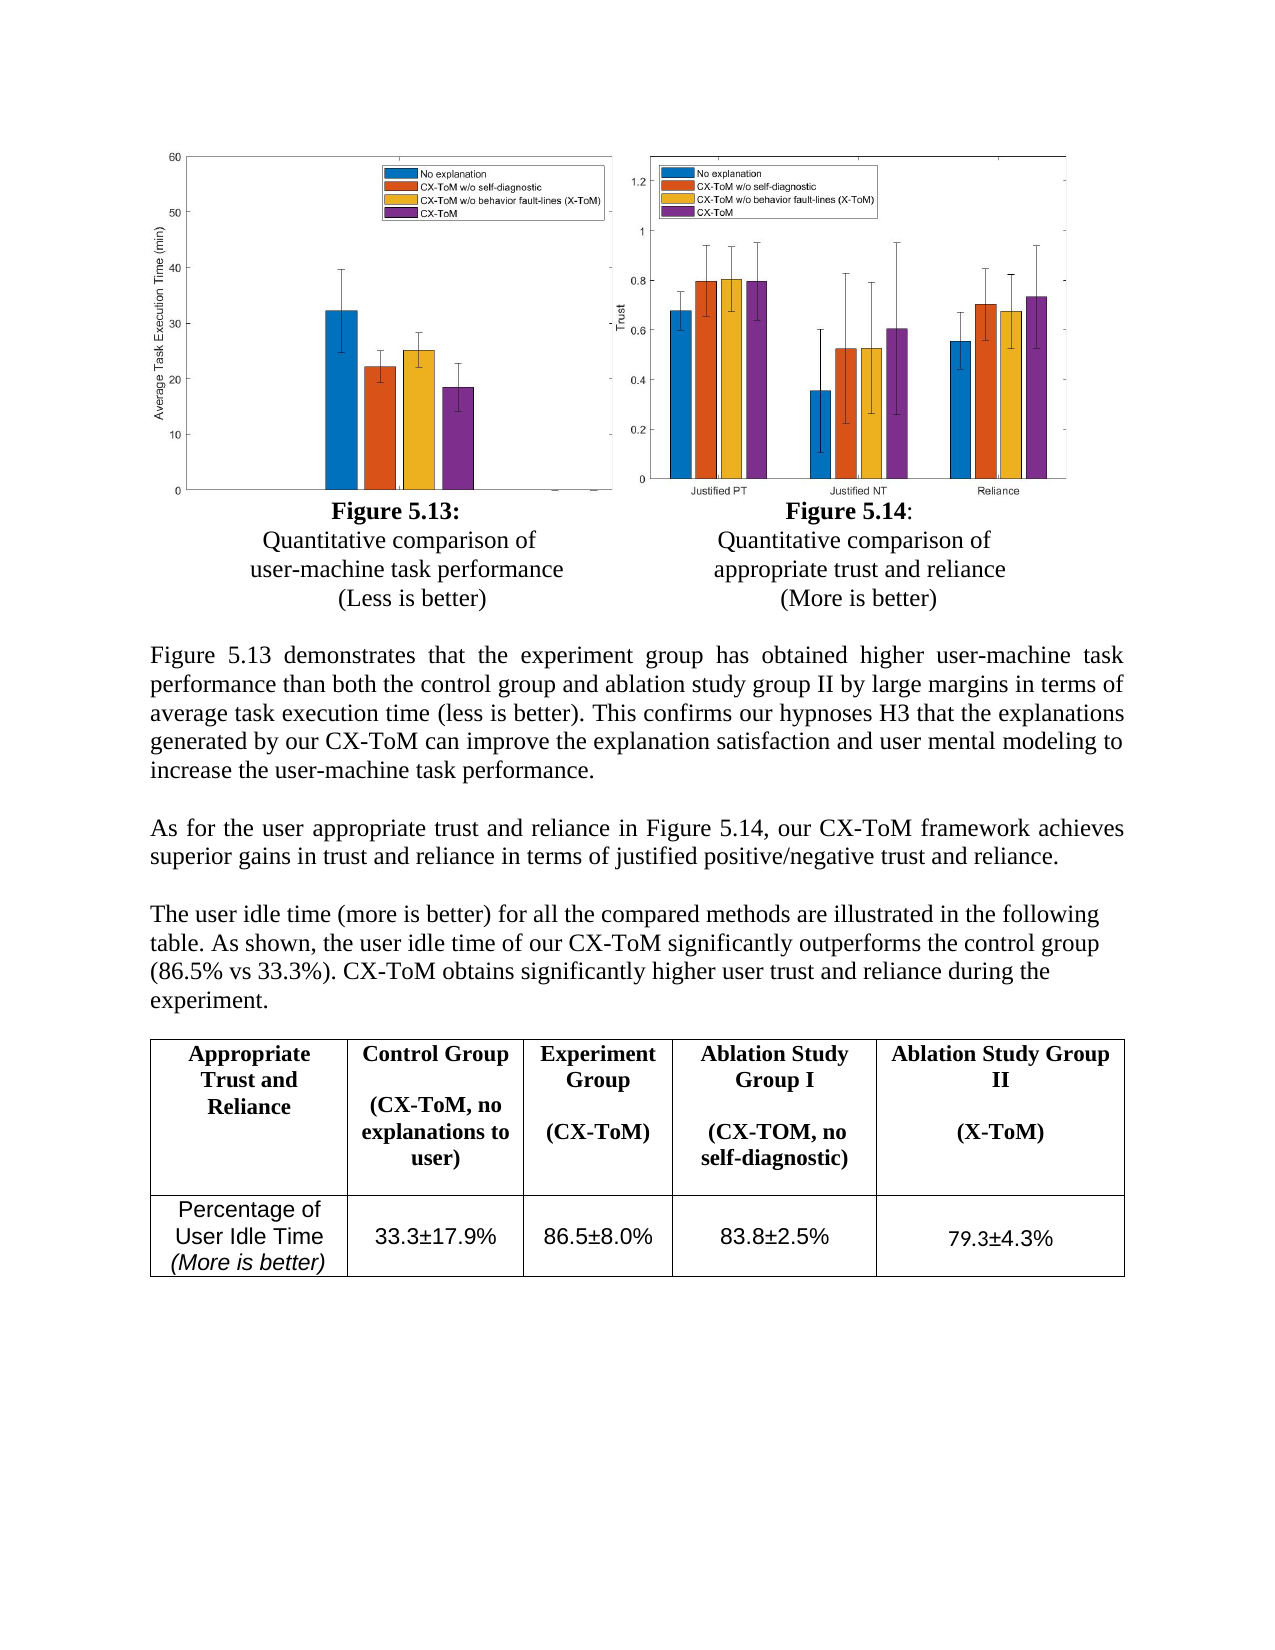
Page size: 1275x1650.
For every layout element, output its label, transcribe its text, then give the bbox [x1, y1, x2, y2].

table_header Control Group (CX-ToM, no explanations to user) [348, 1040, 523, 1195]
table_header Ablation Study Group II (X-ToM) [877, 1040, 1124, 1195]
text Figure 5.13: Figure 5.14: [150, 496, 1125, 525]
table_cell 86.5±8.0% [524, 1196, 672, 1276]
table_cell 79.3±4.3% [877, 1196, 1124, 1276]
table_cell Percentage of User Idle Time (More is better) [151, 1196, 347, 1276]
table_header Ablation Study Group I (CX-TOM, no self-diagnostic) [673, 1040, 876, 1195]
table_header Appropriate Trust and Reliance [151, 1040, 347, 1195]
text The user idle time (more is better) for all the compared methods are illustrated in the following table. As shown, the user idle time of our CX-ToM significantly outperforms the control group (86.5% vs 33.3%). CX-ToM obtains significantly higher user trust and reliance during the experiment. [150, 899, 1125, 1014]
table_cell 83.8±2.5% [673, 1196, 876, 1276]
text Quantitative comparison of Quantitative comparison of [150, 525, 1125, 554]
picture [150, 150, 1067, 497]
table_header Experiment Group (CX-ToM) [524, 1040, 672, 1195]
table_cell 33.3±17.9% [348, 1196, 523, 1276]
text As for the user appropriate trust and reliance in Figure 5.14, our CX-ToM framework achieves superior gains in trust and reliance in terms of justified positive/negative trust and reliance. [150, 813, 1125, 870]
text user-machine task performance appropriate trust and reliance [150, 554, 1125, 583]
text (Less is better) (More is better) [150, 583, 1125, 611]
text Figure 5.13 demonstrates that the experiment group has obtained higher user-machine task performance than both the control group and ablation study group II by large margins in terms of average task execution time (less is better). This confirms our hypnoses H3 that the explanations generated by our CX-ToM can improve the explanation satisfaction and user mental modeling to increase the user-machine task performance. [150, 640, 1125, 784]
